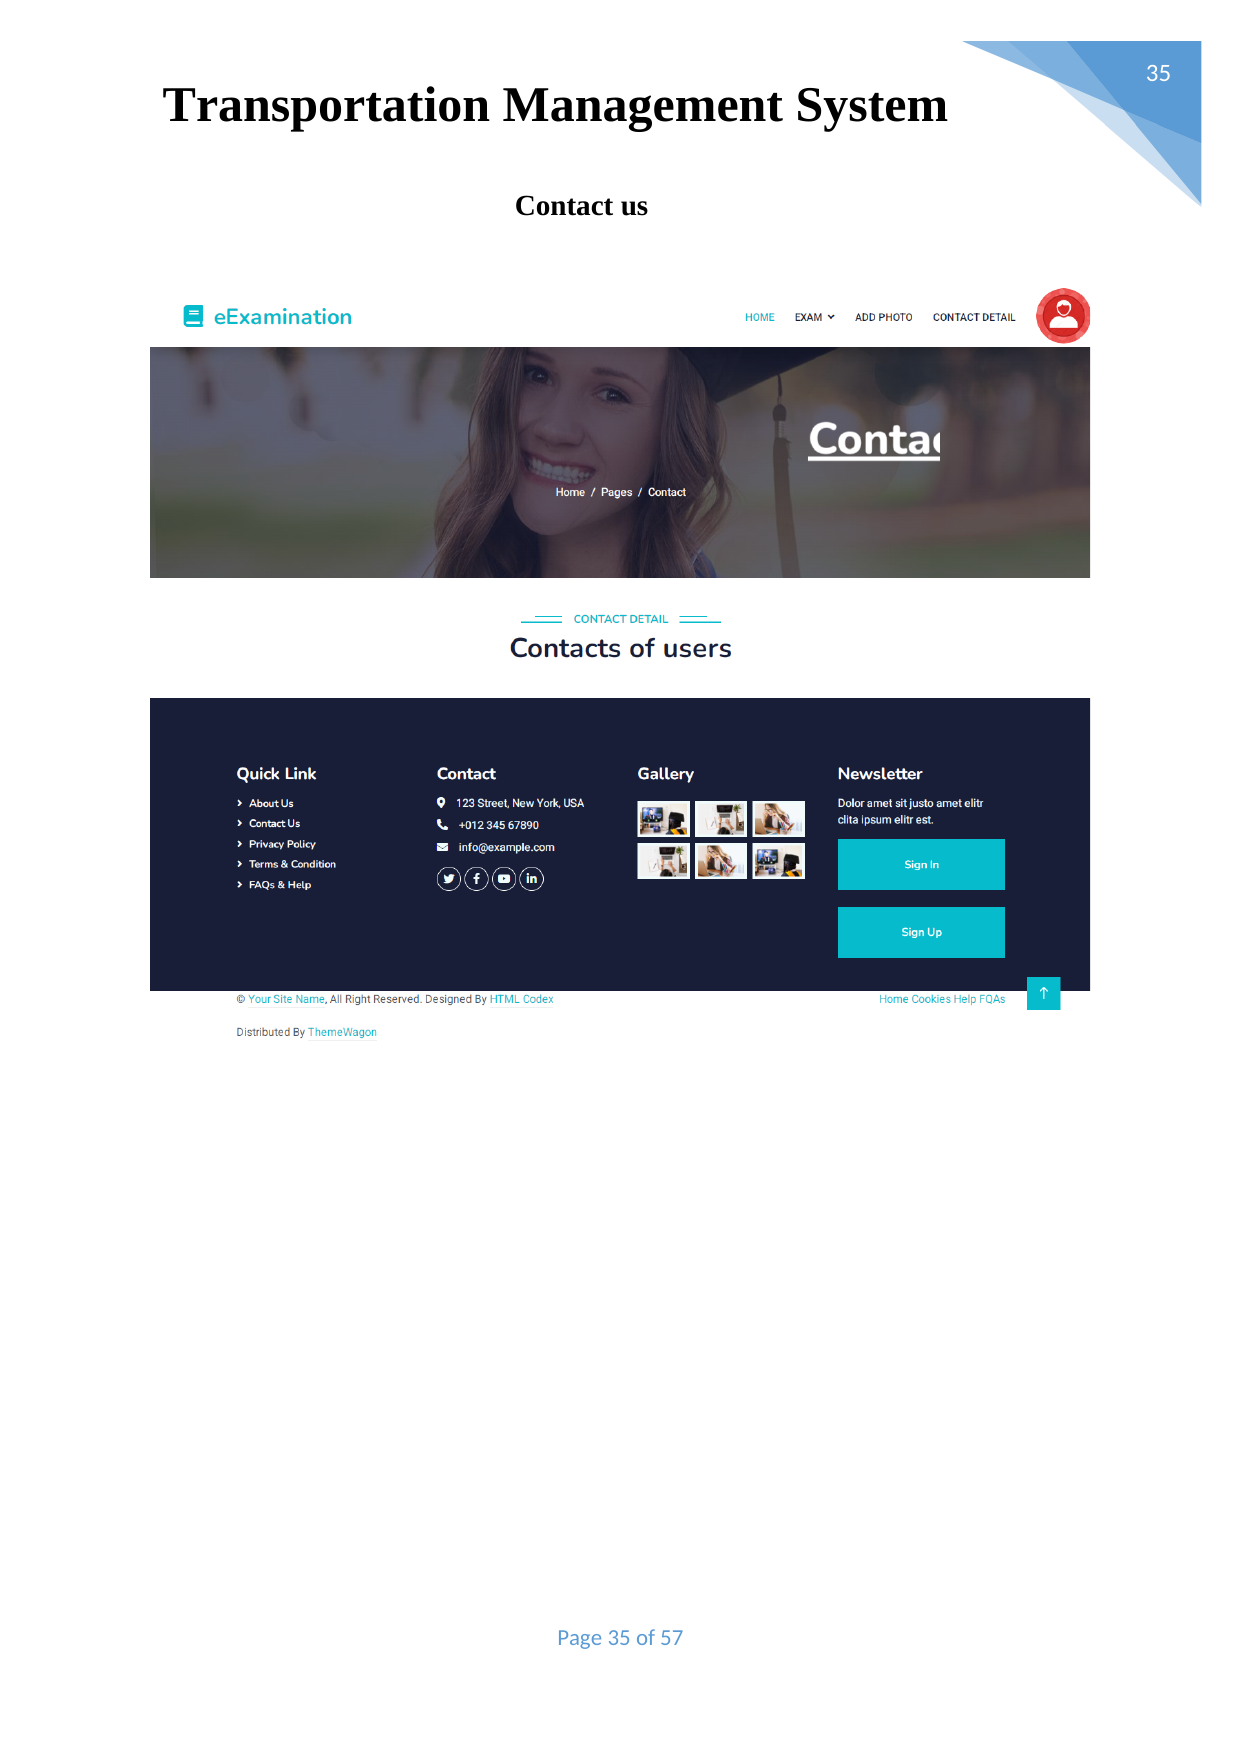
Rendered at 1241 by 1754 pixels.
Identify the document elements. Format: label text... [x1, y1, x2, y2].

text Contact us [150, 188, 1090, 222]
picture [962, 41, 1202, 207]
picture [150, 288, 1091, 1041]
